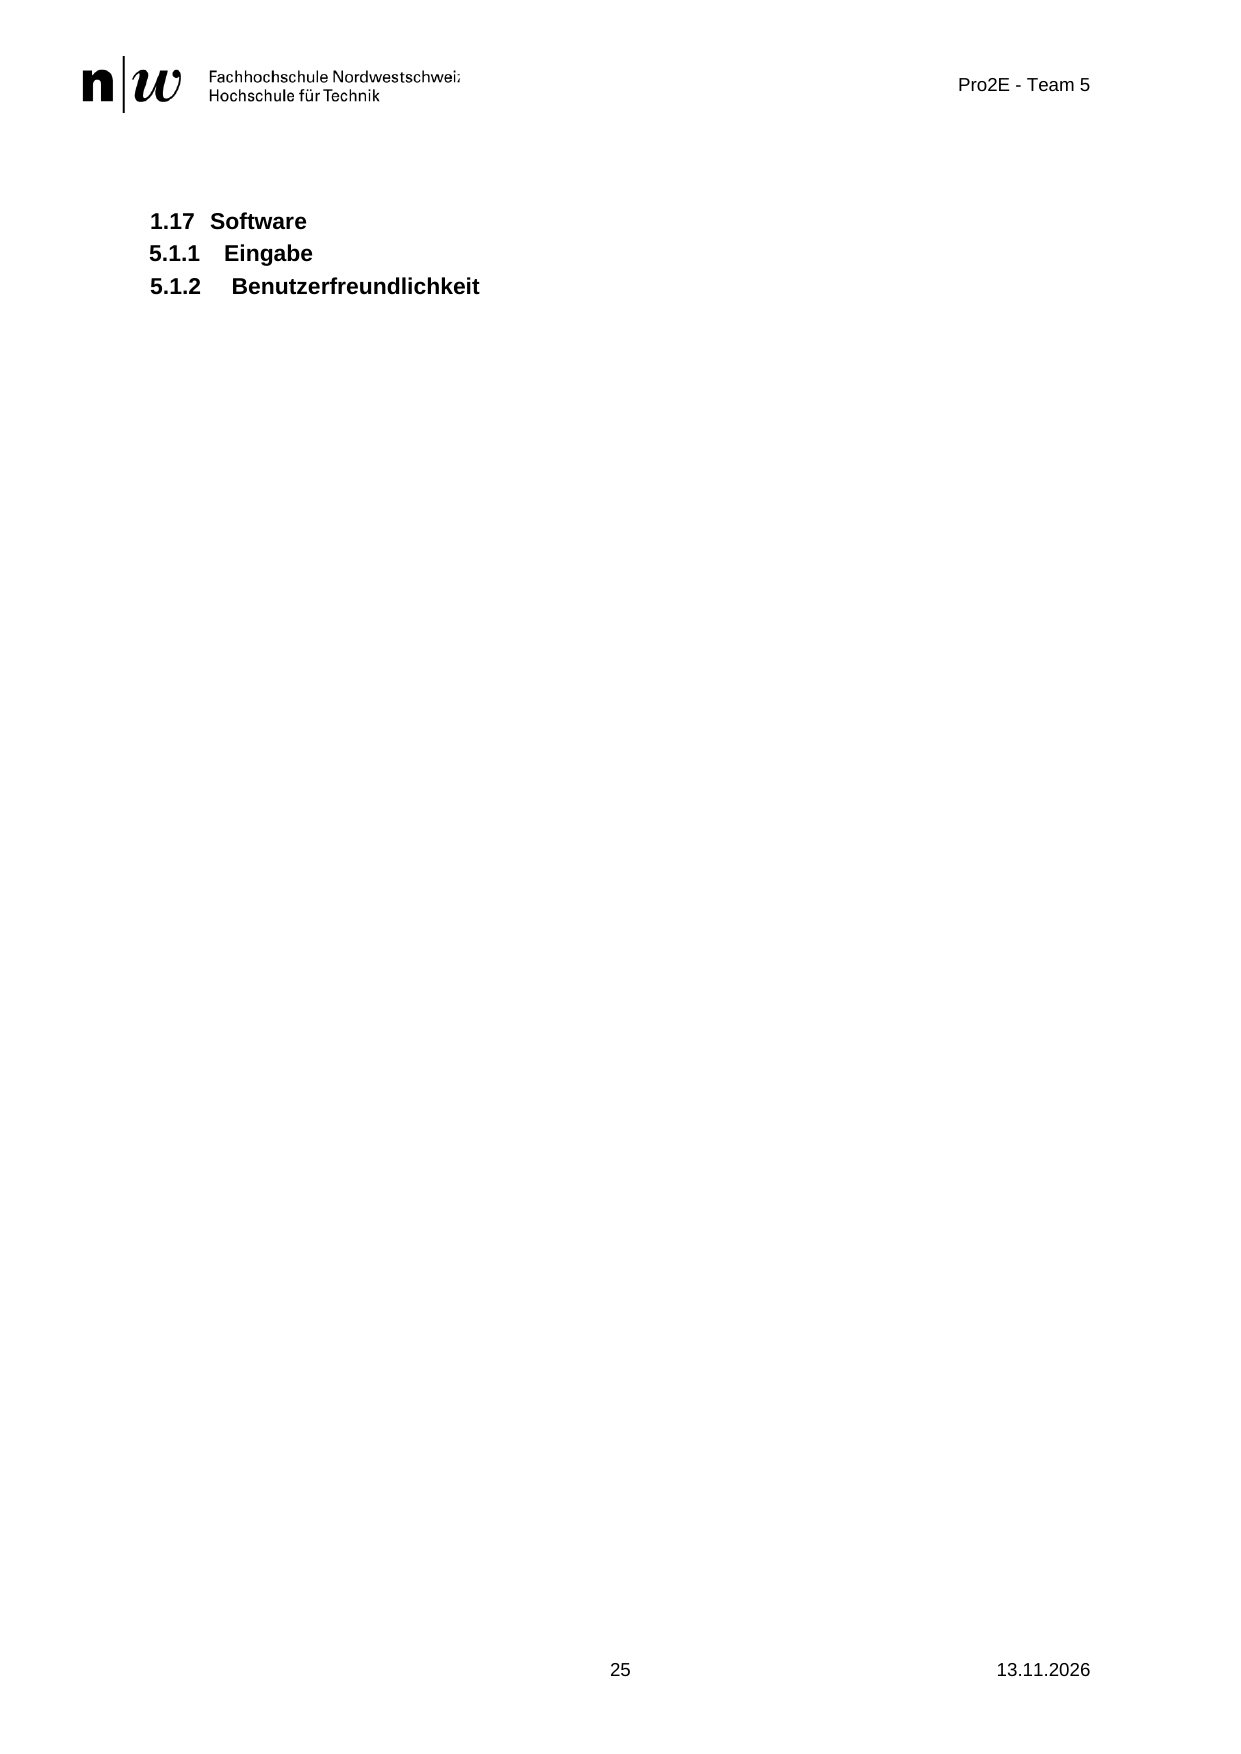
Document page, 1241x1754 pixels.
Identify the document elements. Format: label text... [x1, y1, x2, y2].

subtitle Software [150, 208, 313, 234]
subtitle Eingabe [149, 240, 1090, 267]
picture [81, 56, 460, 113]
subtitle Benutzerfreundlichkeit [150, 273, 1090, 299]
